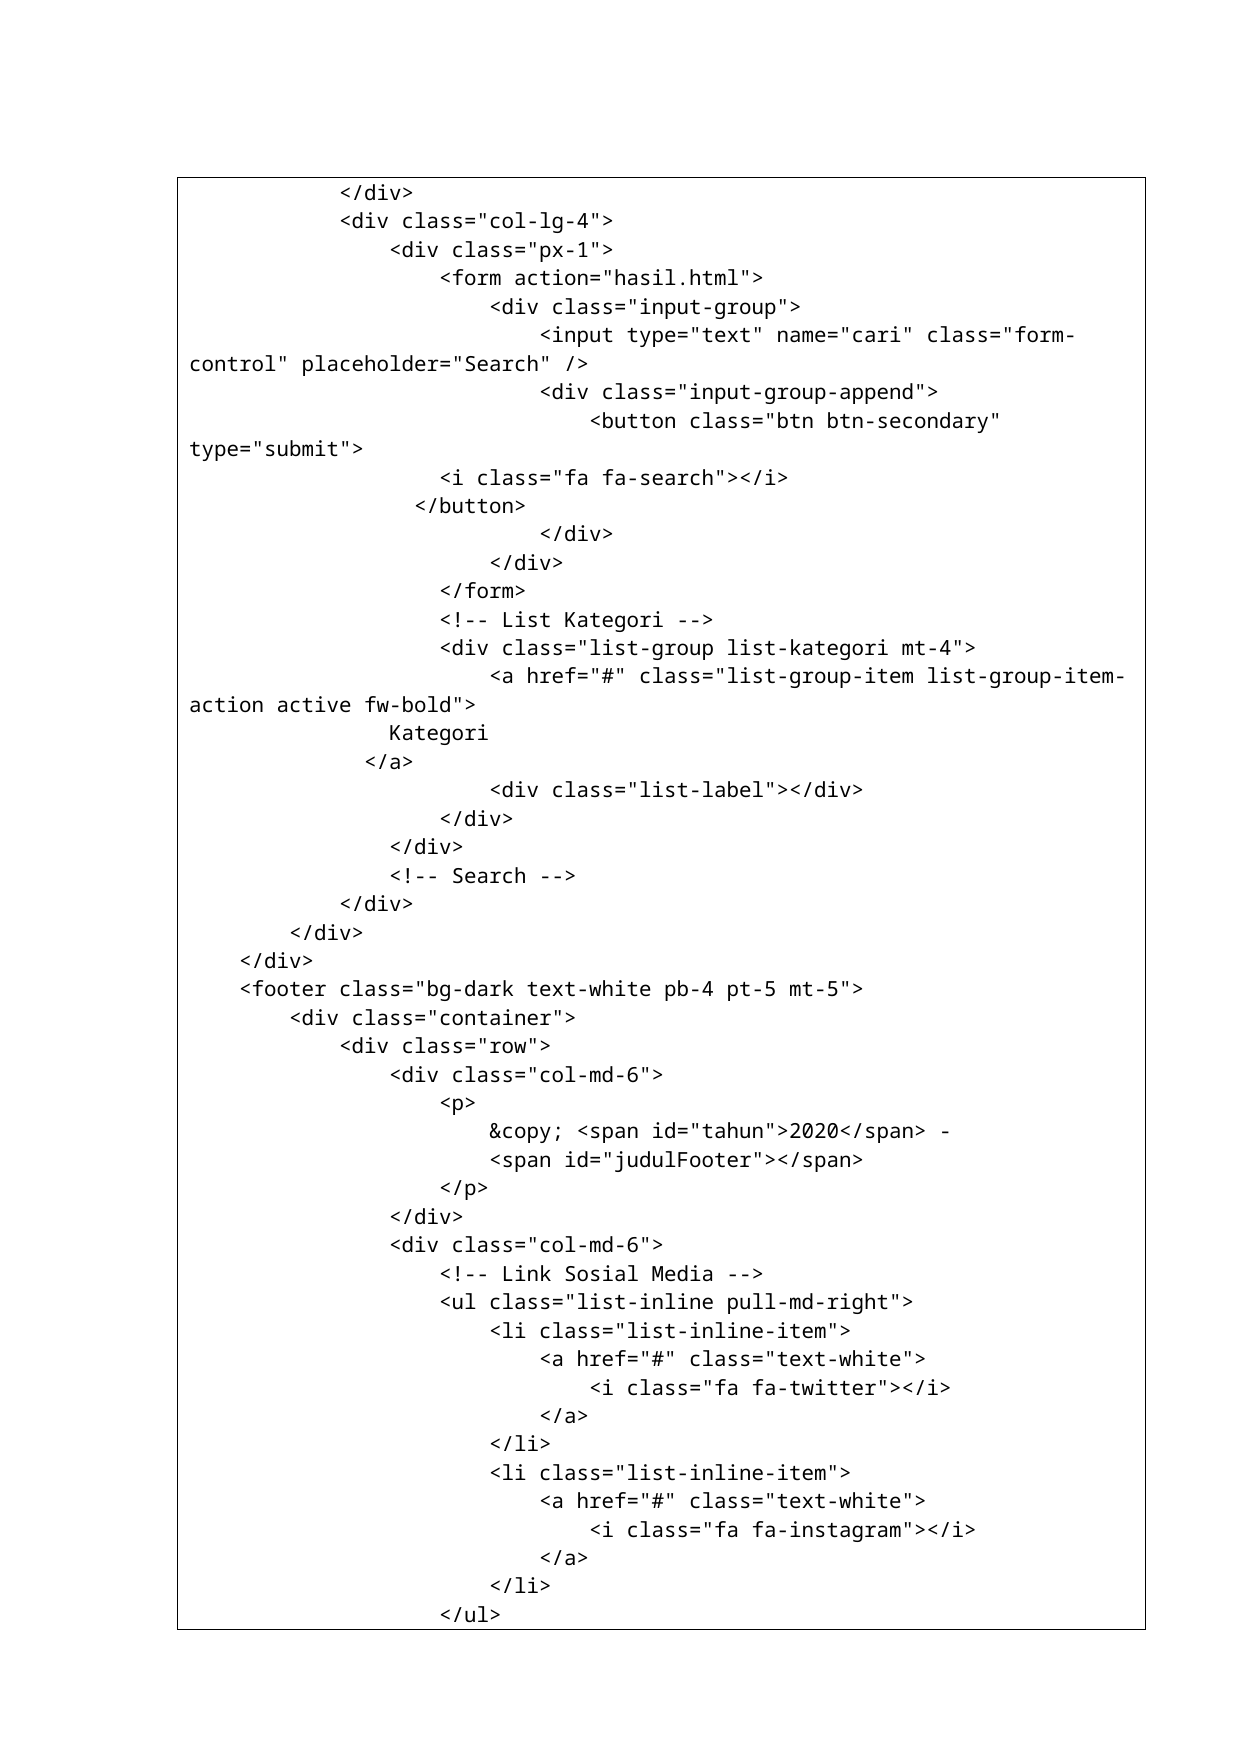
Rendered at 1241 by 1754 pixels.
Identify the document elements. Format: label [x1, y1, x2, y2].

table_cell [178, 178, 1145, 1628]
